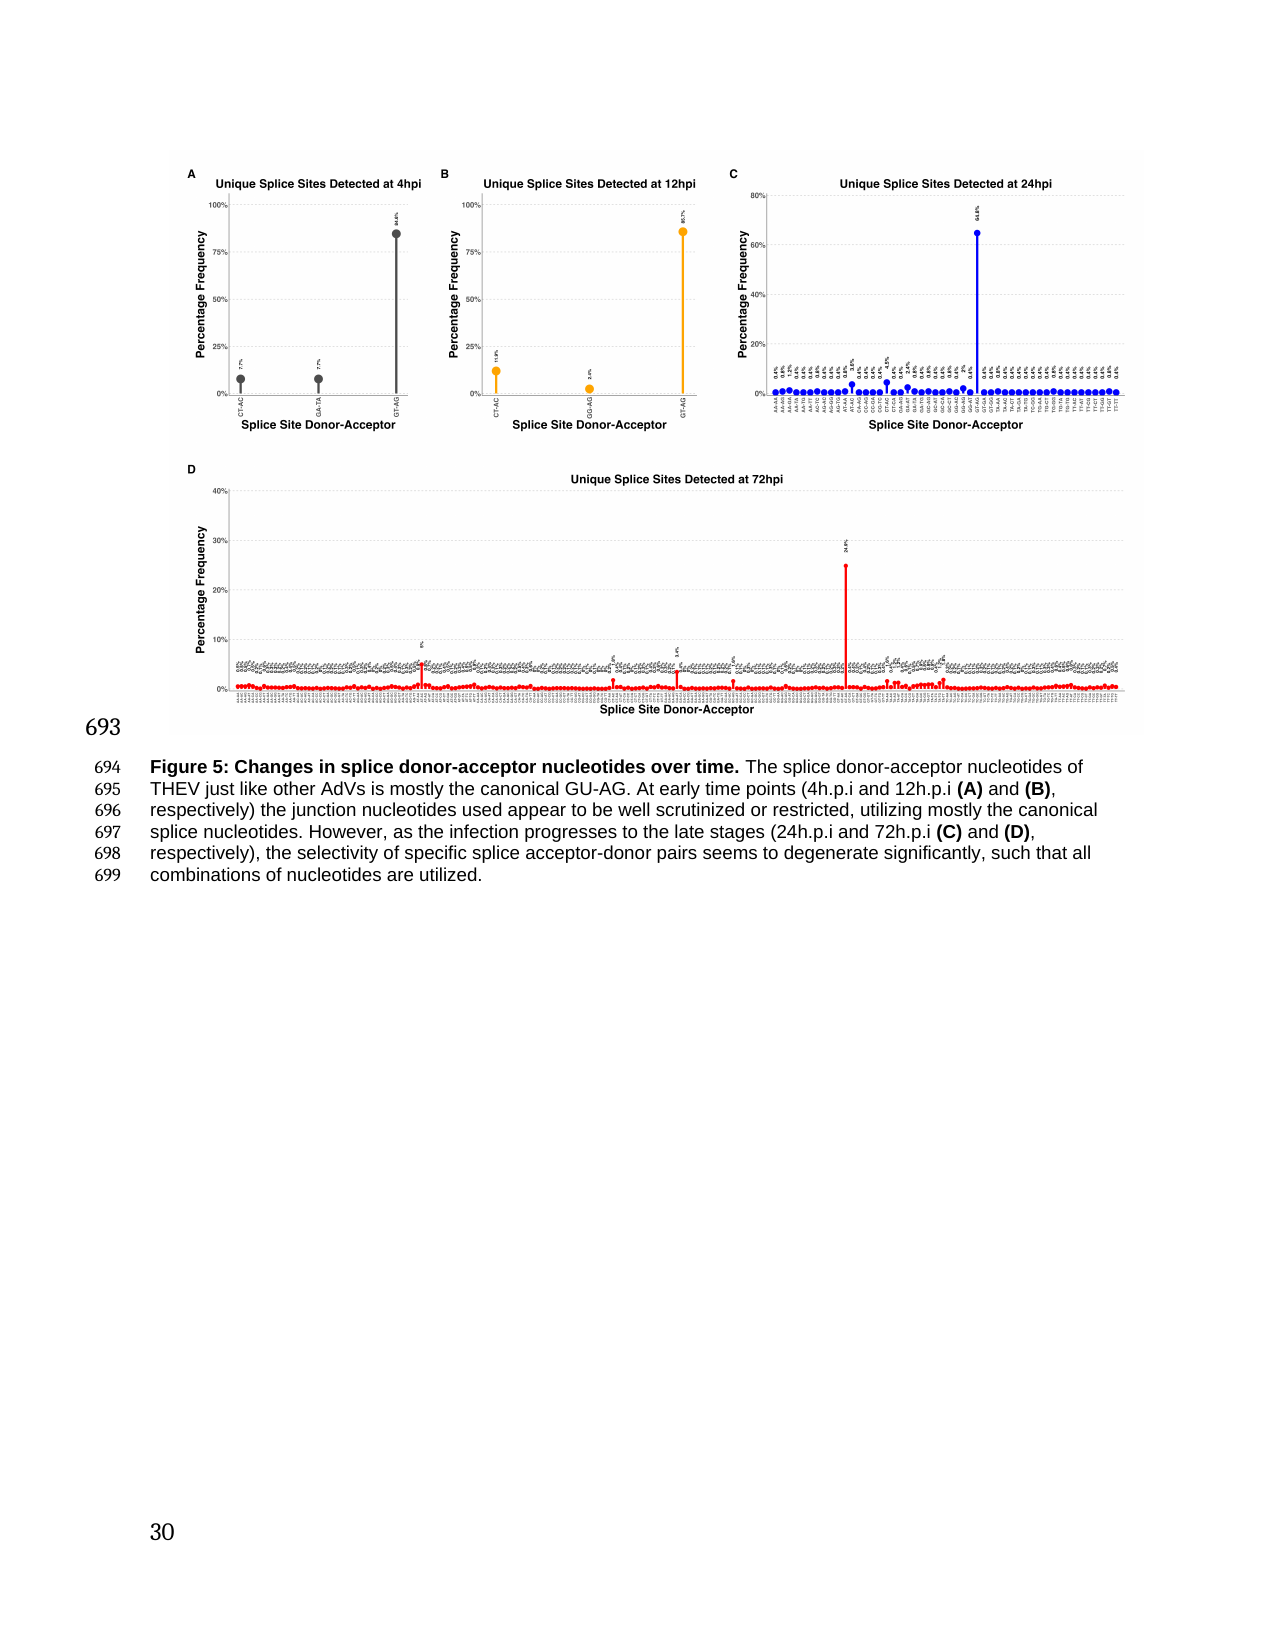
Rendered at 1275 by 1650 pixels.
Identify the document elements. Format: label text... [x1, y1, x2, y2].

picture [168, 150, 1144, 735]
text Figure 5: Changes in splice donor-acceptor nucleotides over time. The splice donor-acceptor nucleotides of THEV just like other AdVs is mostly the canonical GU-AG. At early time points (4h.p.i and 12h.p.i (A) and (B), respectively) the junction nucleotides used appear to be well scrutinized or restricted, utilizing mostly the canonical splice nucleotides. However, as the infection progresses to the late stages (24h.p.i and 72h.p.i (C) and (D), respectively), the selectivity of specific splice acceptor-donor pairs seems to degenerate significantly, such that all combinations of nucleotides are utilized. [150, 756, 1125, 885]
